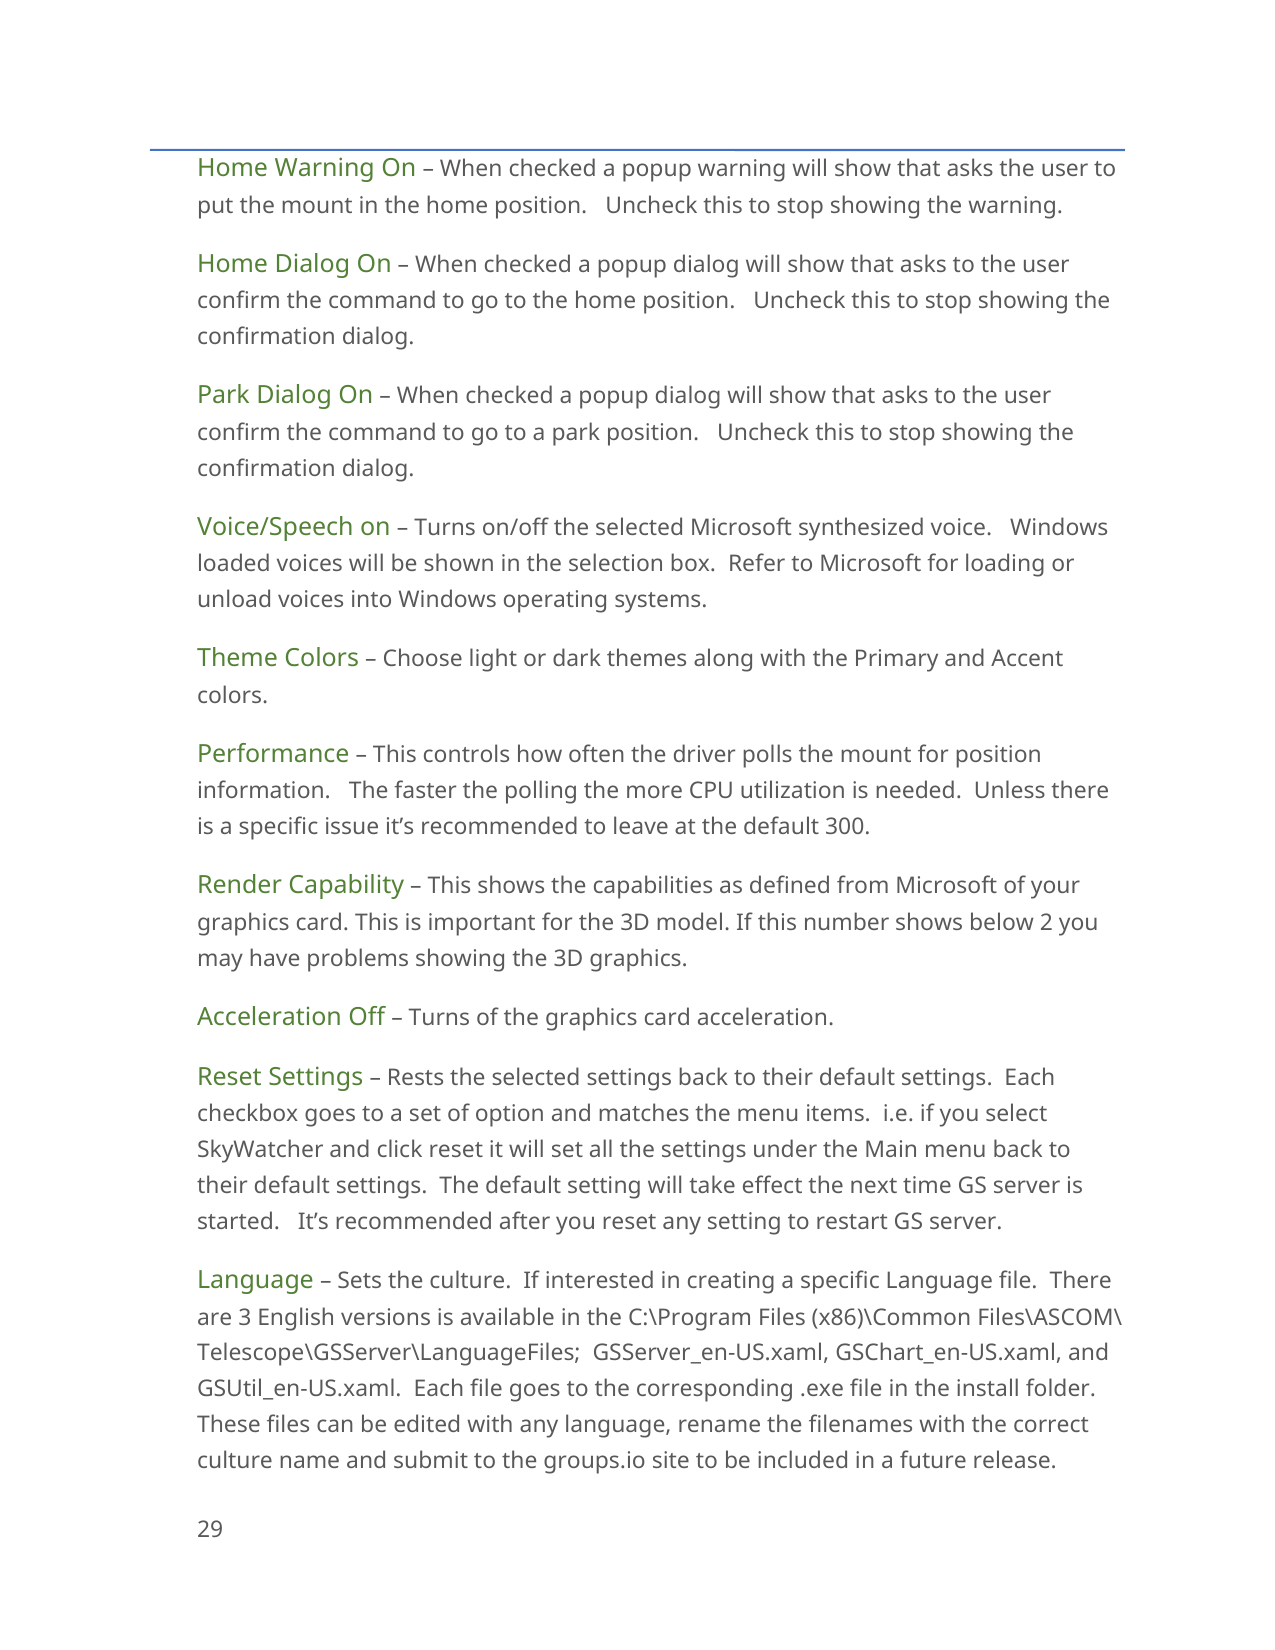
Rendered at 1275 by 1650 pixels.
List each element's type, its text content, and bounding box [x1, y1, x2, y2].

text Reset Settings – Rests the selected settings back to their default settings. Each checkbox goes to a set of option and matches the menu items. i.e. if you select SkyWatcher and click reset it will set all the settings under the Main menu back to their default settings. The default setting will take effect the next time GS server is started. It’s recommended after you reset any setting to restart GS server. [197, 1058, 1125, 1236]
text Home Dialog On – When checked a popup dialog will show that asks to the user confirm the command to go to the home position. Uncheck this to stop showing the confirmation dialog. [197, 246, 1125, 351]
text Voice/Speech on – Turns on/off the selected Microsoft synthesized voice. Windows loaded voices will be shown in the selection box. Refer to Microsoft for loading or unload voices into Windows operating systems. [197, 508, 1125, 614]
text Home Warning On – When checked a popup warning will show that asks the user to put the mount in the home position. Uncheck this to stop showing the warning. [197, 150, 1125, 220]
text Acceleration Off – Turns of the graphics card acceleration. [197, 998, 1125, 1032]
text Render Capability – This shows the capabilities as defined from Microsoft of your graphics card. This is important for the 3D model. If this number shows below 2 you may have problems showing the 3D graphics. [197, 867, 1125, 973]
text Theme Colors – Choose light or dark themes along with the Primary and Accent colors. [197, 640, 1125, 710]
text Performance – This controls how often the driver polls the mount for position information. The faster the polling the more CPU utilization is needed. Unless there is a specific issue it’s recommended to leave at the default 300. [197, 735, 1125, 841]
text Park Dialog On – When checked a popup dialog will show that asks to the user confirm the command to go to a park position. Uncheck this to stop showing the confirmation dialog. [197, 377, 1125, 483]
text Language – Sets the culture. If interested in creating a specific Language file. There are 3 English versions is available in the C:\Program Files (x86)\Common Files\ASCOM\Telescope\GSServer\LanguageFiles; GSServer_en-US.xaml, GSChart_en-US.xaml, and GSUtil_en-US.xaml. Each file goes to the corresponding .exe file in the install folder. These files can be edited with any language, rename the filenames with the correct culture name and submit to the groups.io site to be included in a future release. [197, 1262, 1125, 1475]
